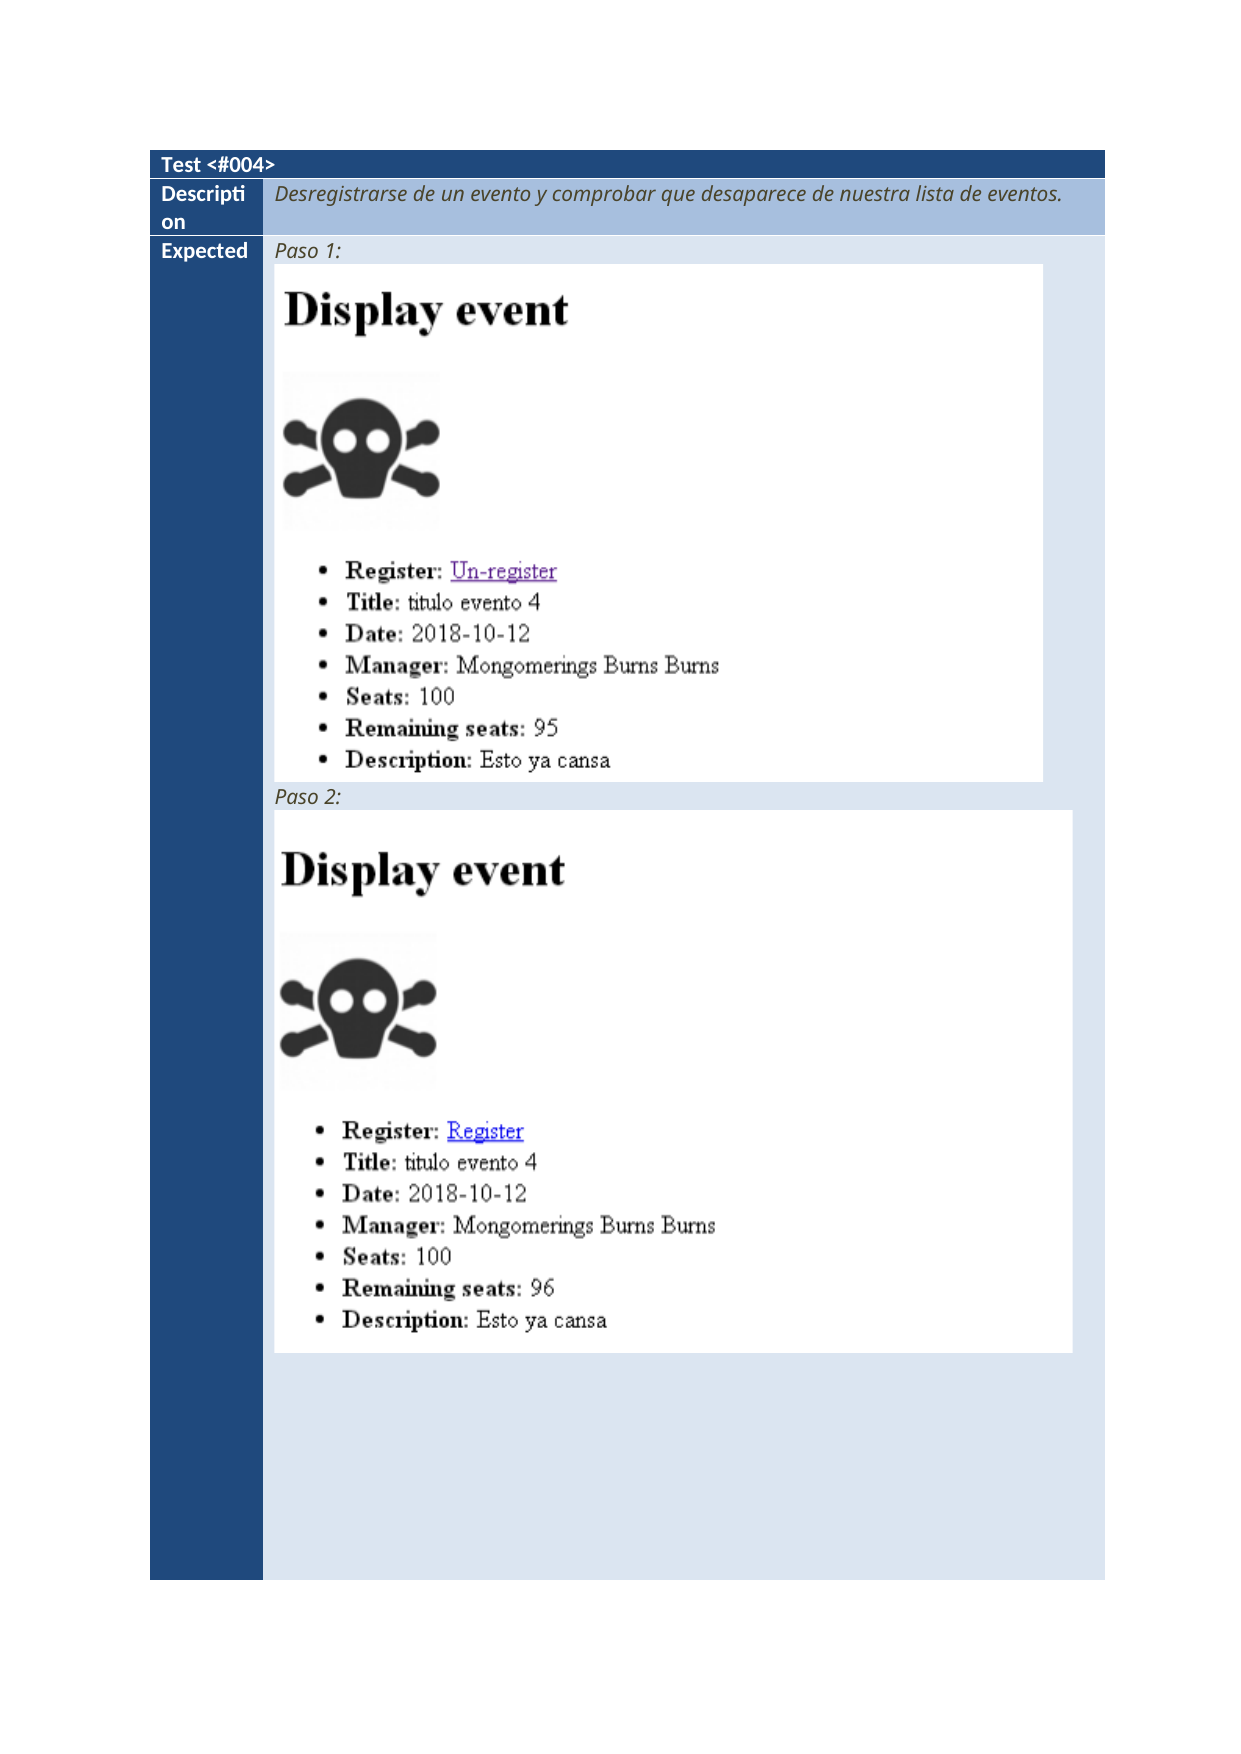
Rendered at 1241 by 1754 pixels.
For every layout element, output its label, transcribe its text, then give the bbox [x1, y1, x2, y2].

table_header Test <#004> [150, 150, 1105, 178]
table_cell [263, 236, 1105, 1580]
picture [274, 810, 1073, 1353]
table_cell Expected [150, 236, 263, 1580]
table_cell Description [150, 179, 263, 235]
table_cell Desregistrarse de un evento y comprobar que desaparece de nuestra lista de eventos. [263, 179, 1105, 235]
picture [274, 264, 1044, 782]
